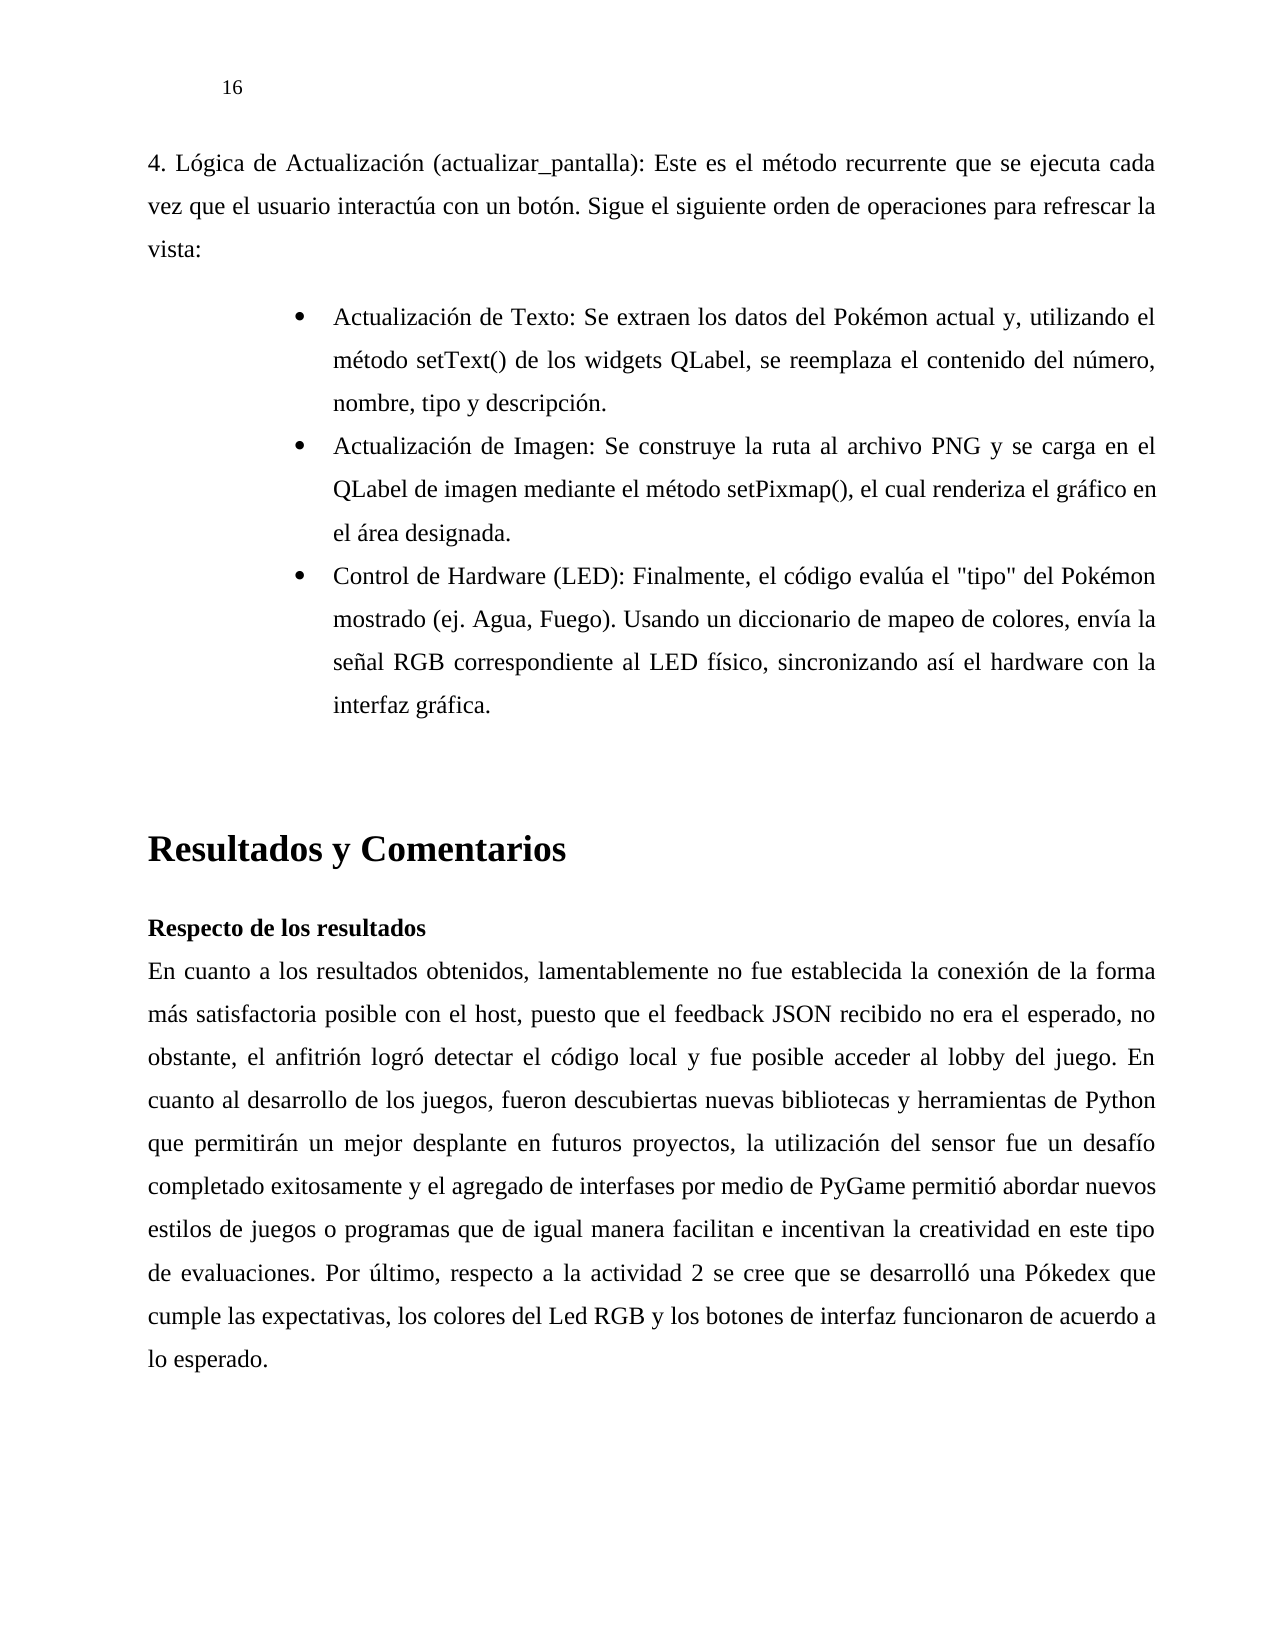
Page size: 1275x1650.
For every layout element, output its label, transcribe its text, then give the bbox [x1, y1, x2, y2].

list Actualización de Imagen: Se construye la ruta al archivo PNG y se carga en el QLabel de imagen mediante el método setPixmap(), el cual renderiza el gráfico en el área designada. [295, 431, 1157, 546]
text 4. Lógica de Actualización (actualizar_pantalla): Este es el método recurrente que se ejecuta cada vez que el usuario interactúa con un botón. Sigue el siguiente orden de operaciones para refrescar la vista: [148, 148, 1157, 263]
text Respecto de los resultados [148, 913, 1157, 941]
text En cuanto a los resultados obtenidos, lamentablemente no fue establecida la conexión de la forma más satisfactoria posible con el host, puesto que el feedback JSON recibido no era el esperado, no obstante, el anfitrión logró detectar el código local y fue posible acceder al lobby del juego. En cuanto al desarrollo de los juegos, fueron descubiertas nuevas bibliotecas y herramientas de Python que permitirán un mejor desplante en futuros proyectos, la utilización del sensor fue un desafío completado exitosamente y el agregado de interfases por medio de PyGame permitió abordar nuevos estilos de juegos o programas que de igual manera facilitan e incentivan la creatividad en este tipo de evaluaciones. Por último, respecto a la actividad 2 se cree que se desarrolló una Pókedex que cumple las expectativas, los colores del Led RGB y los botones de interfaz funcionaron de acuerdo a lo esperado. [148, 956, 1157, 1373]
list Actualización de Texto: Se extraen los datos del Pokémon actual y, utilizando el método setText() de los widgets QLabel, se reemplaza el contenido del número, nombre, tipo y descripción. [295, 302, 1157, 417]
list Control de Hardware (LED): Finalmente, el código evalúa el "tipo" del Pokémon mostrado (ej. Agua, Fuego). Usando un diccionario de mapeo de colores, envía la señal RGB correspondiente al LED físico, sincronizando así el hardware con la interfaz gráfica. [295, 561, 1157, 719]
title Resultados y Comentarios [148, 826, 1157, 869]
